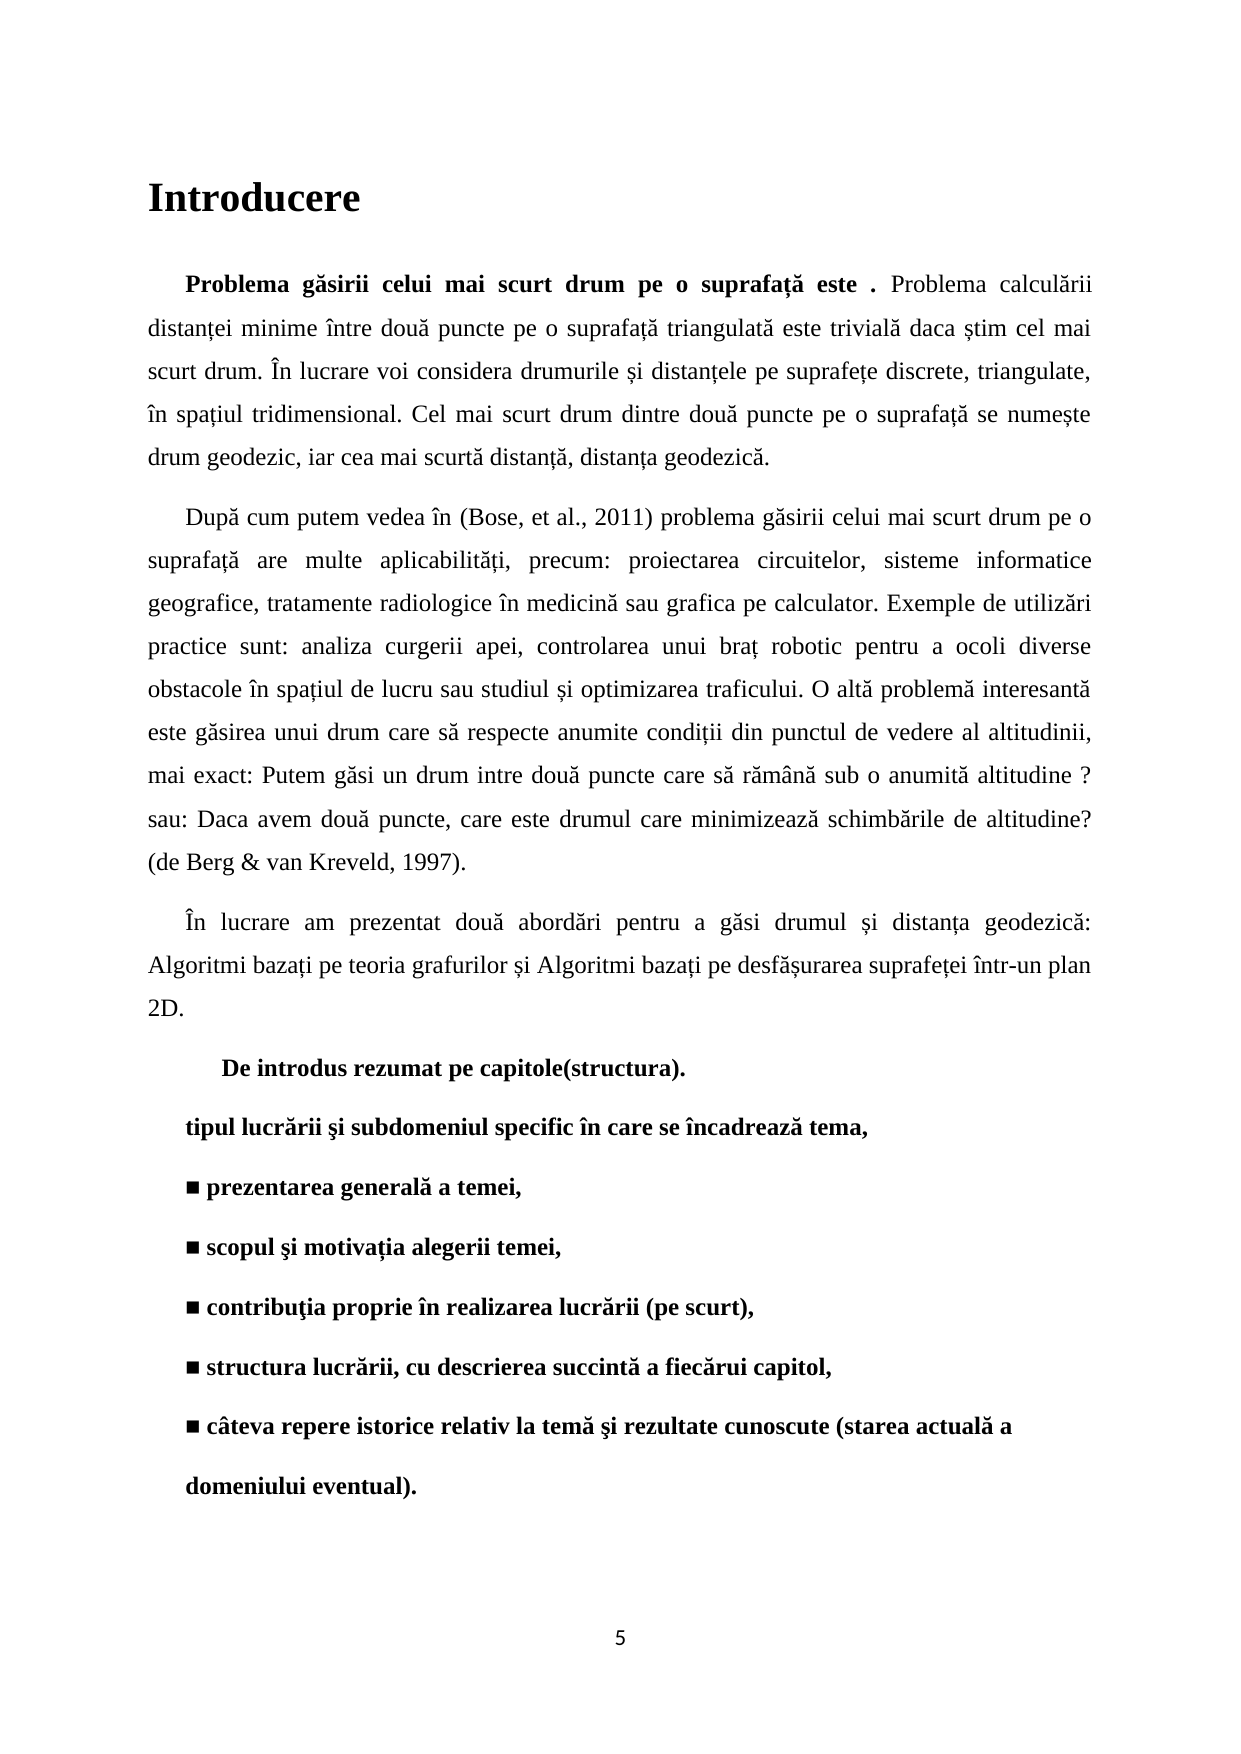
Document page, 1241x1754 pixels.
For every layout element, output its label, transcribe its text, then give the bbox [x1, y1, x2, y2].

text ■ scopul şi motivația alegerii temei, [148, 1232, 1092, 1261]
text ■ contribuţia proprie în realizarea lucrării (pe scurt), [148, 1292, 1092, 1321]
text În lucrare am prezentat două abordări pentru a găsi drumul și distanța geodezică: Algoritmi bazați pe teoria grafurilor și Algoritmi bazați pe desfășurarea suprafeței într-un plan 2D. [148, 907, 1092, 1022]
text Problema găsirii celui mai scurt drum pe o suprafață este . Problema calculării distanței minime între două puncte pe o suprafață triangulată este trivială daca știm cel mai scurt drum. În lucrare voi considera drumurile și distanțele pe suprafețe discrete, triangulate, în spațiul tridimensional. Cel mai scurt drum dintre două puncte pe o suprafață se numește drum geodezic, iar cea mai scurtă distanță, distanța geodezică. [148, 269, 1092, 471]
text ■ câteva repere istorice relativ la temă şi rezultate cunoscute (starea actuală a [148, 1411, 1092, 1440]
text tipul lucrării şi subdomeniul specific în care se încadrează tema, [148, 1112, 1092, 1141]
subtitle Introducere [148, 173, 1092, 221]
text După cum putem vedea în problema găsirii celui mai scurt drum pe o suprafață are multe aplicabilități, precum: proiectarea circuitelor, sisteme informatice geografice, tratamente radiologice în medicină sau grafica pe calculator. Exemple de utilizări practice sunt: analiza curgerii apei, controlarea unui braț robotic pentru a ocoli diverse obstacole în spațiul de lucru sau studiul și optimizarea traficului. O altă problemă interesantă este găsirea unui drum care să respecte anumite condiții din punctul de vedere al altitudinii, mai exact: Putem găsi un drum intre două puncte care să rămână sub o anumită altitudine ? sau: Daca avem două puncte, care este drumul care minimizează schimbările de altitudine? . [148, 502, 1092, 876]
text domeniului eventual). [148, 1471, 1092, 1500]
text De introdus rezumat pe capitole(structura). [148, 1053, 1092, 1081]
text ■ prezentarea generală a temei, [148, 1172, 1092, 1201]
text ■ structura lucrării, cu descrierea succintă a fiecărui capitol, [148, 1352, 1092, 1380]
